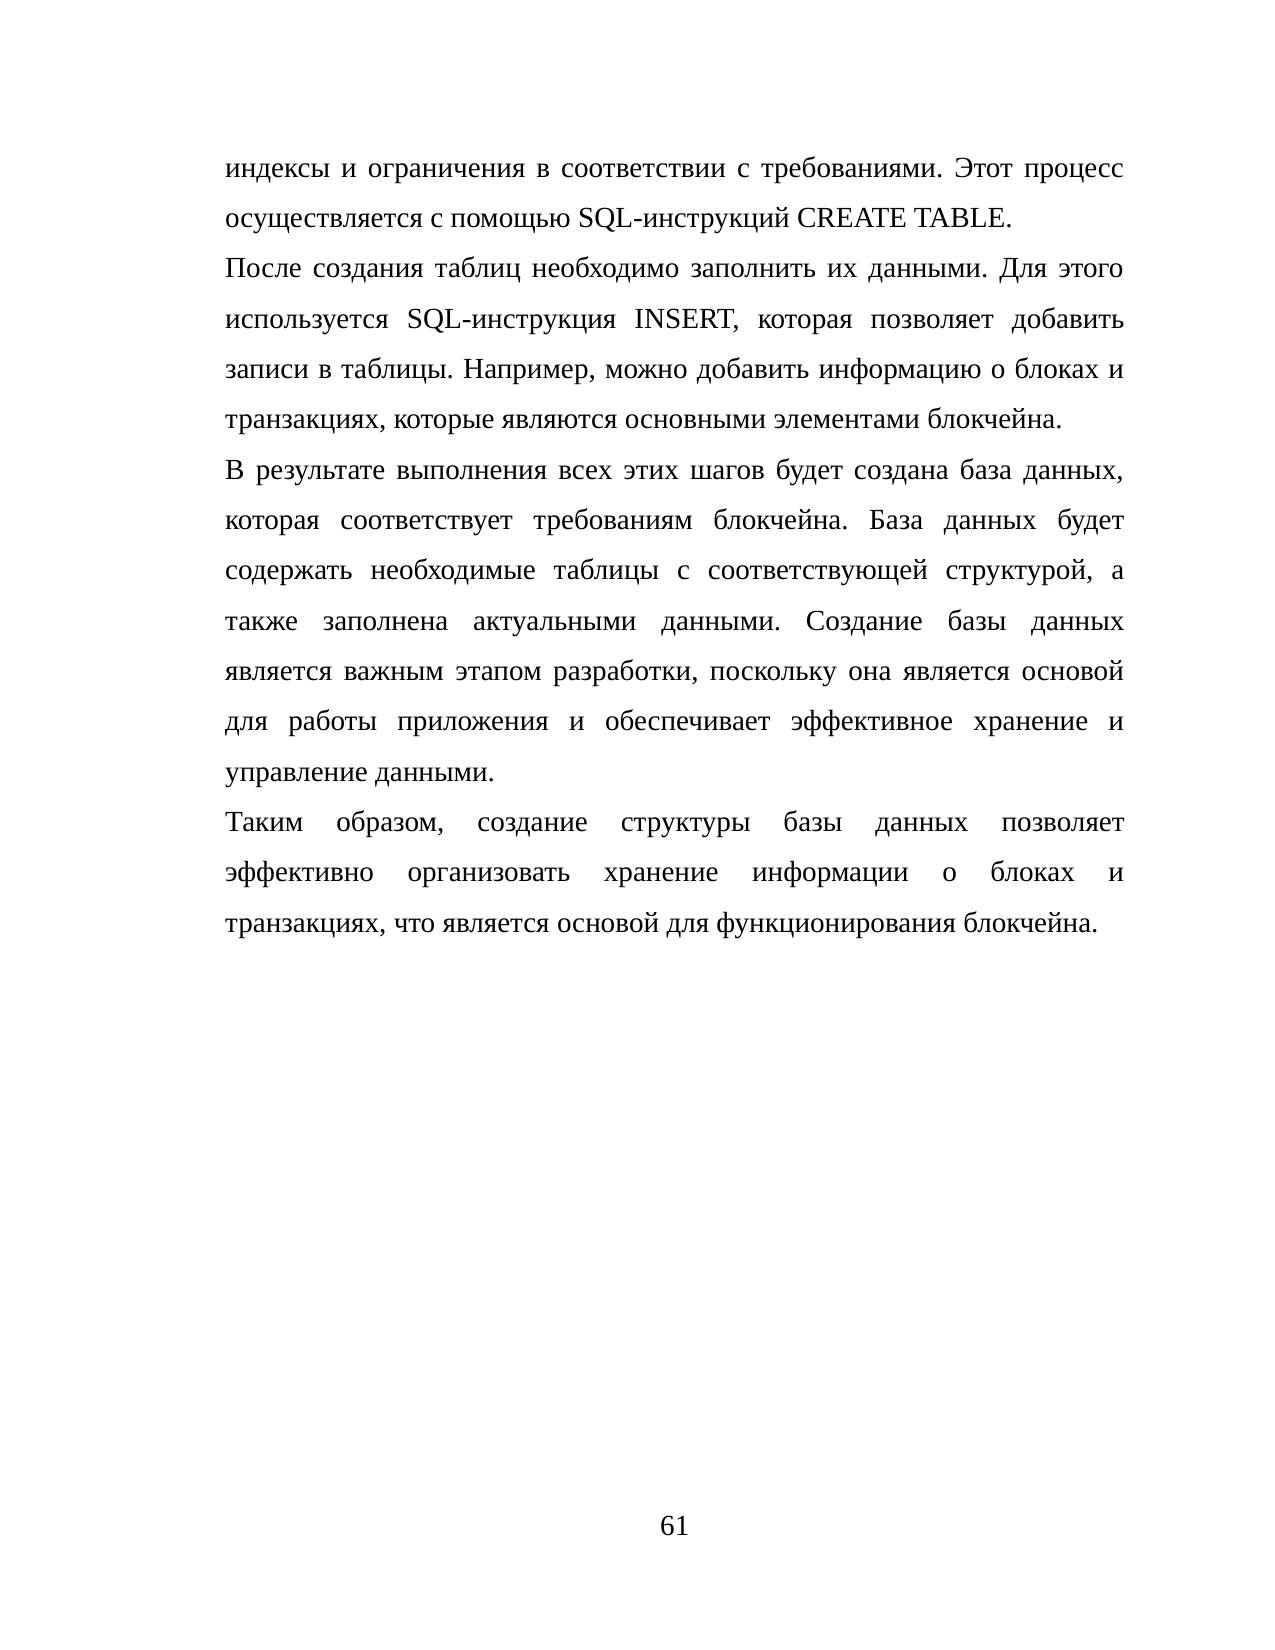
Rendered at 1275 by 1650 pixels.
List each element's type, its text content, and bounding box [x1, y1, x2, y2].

list Таким образом, создание структуры базы данных позволяет эффективно организовать хранение информации о блоках и транзакциях, что является основой для функционирования блокчейна. [225, 804, 1125, 938]
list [225, 150, 1125, 234]
list После создания таблиц необходимо заполнить их данными. Для этого используется SQL-инструкция INSERT, которая позволяет добавить записи в таблицы. Например, можно добавить информацию о блоках и транзакциях, которые являются основными элементами блокчейна. [225, 251, 1125, 435]
list В результате выполнения всех этих шагов будет создана база данных, которая соответствует требованиям блокчейна. База данных будет содержать необходимые таблицы с соответствующей структурой, а также заполнена актуальными данными. Создание базы данных является важным этапом разработки, поскольку она является основой для работы приложения и обеспечивает эффективное хранение и управление данными. [225, 452, 1125, 787]
